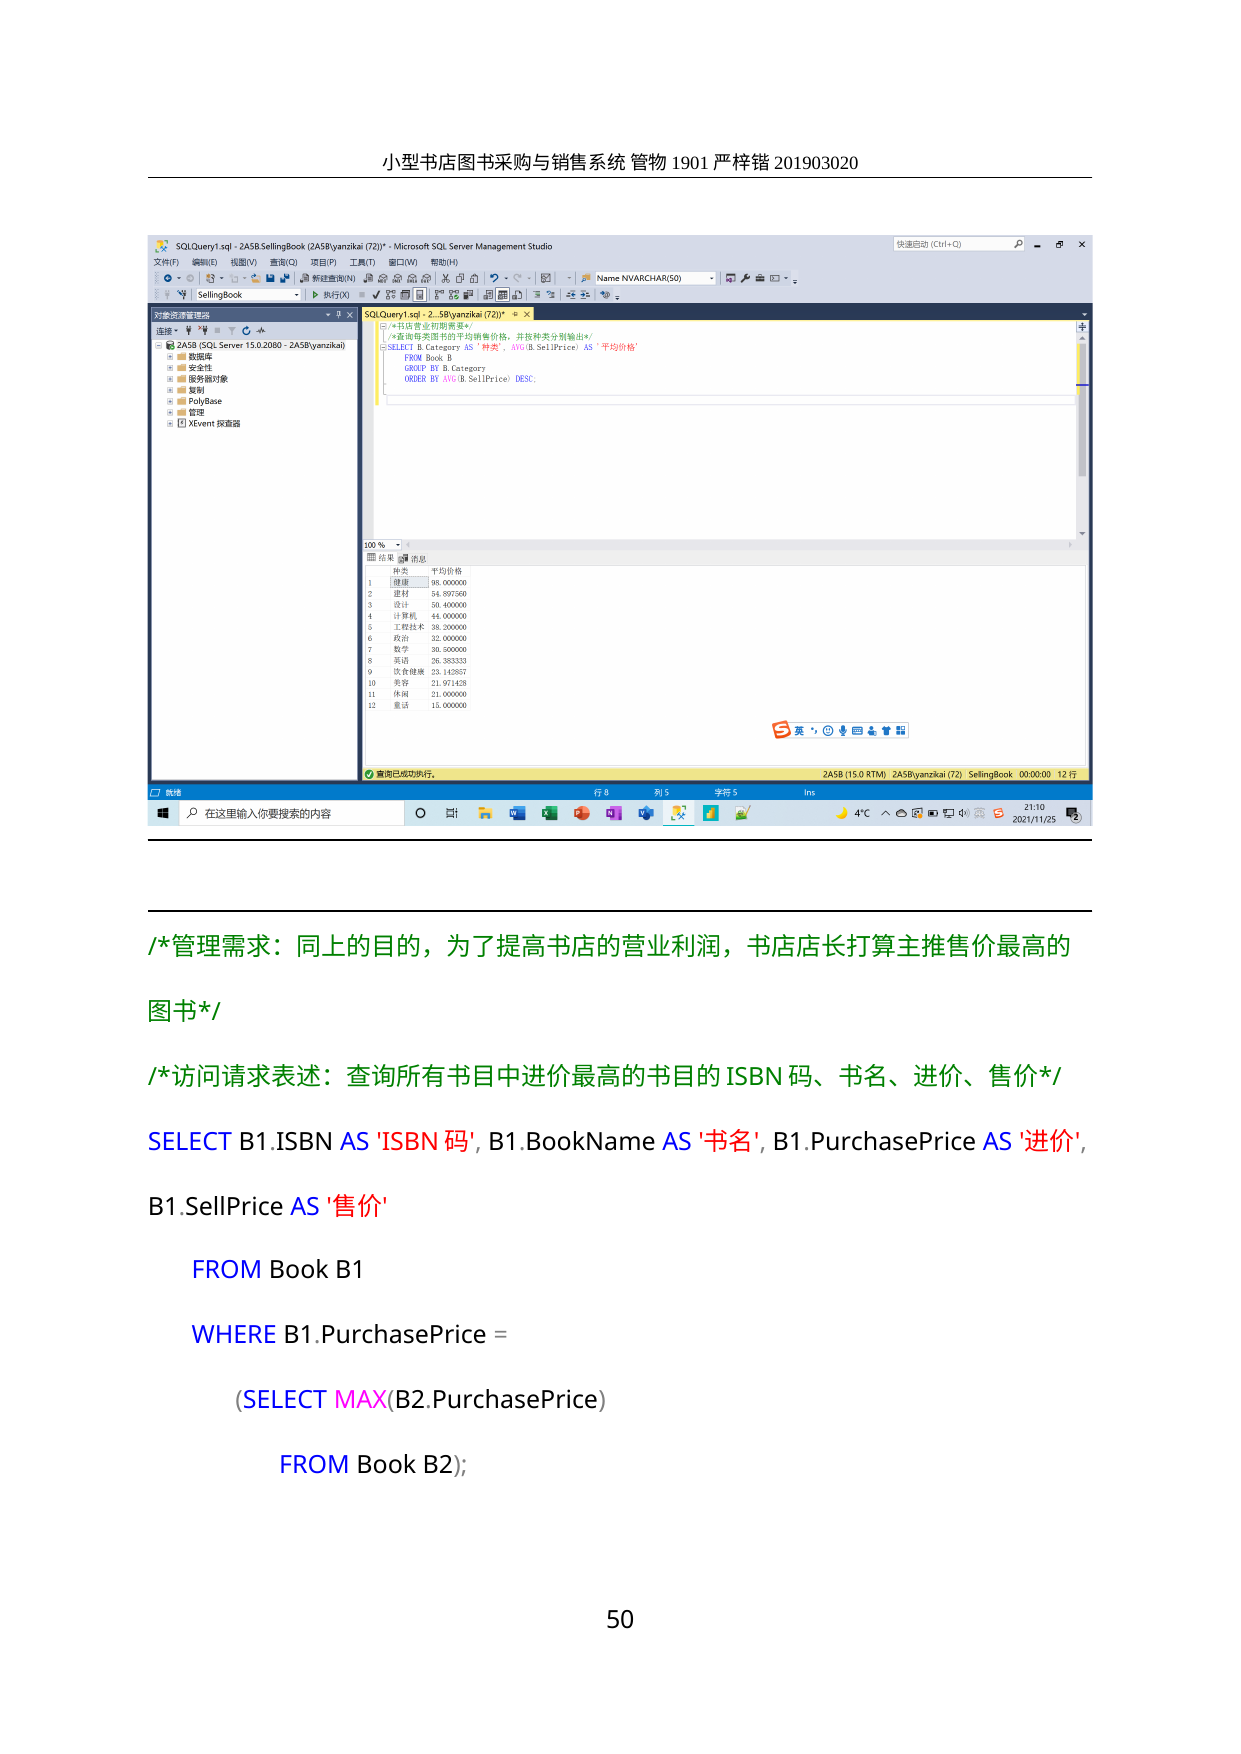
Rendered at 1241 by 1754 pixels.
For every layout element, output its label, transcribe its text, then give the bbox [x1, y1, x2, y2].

text FROM Book B2); [148, 1432, 1092, 1497]
text SELECT B1.ISBN AS 'ISBN码', B1.BookName AS '书名', B1.PurchasePrice AS '进价', B1.SellPrice AS '售价' [148, 1107, 1092, 1237]
text /*管理需求：同上的目的，为了提高书店的营业利润，书店店长打算主推售价最高的图书*/ [148, 912, 1092, 1042]
text /*访问请求表述：查询所有书目中进价最高的书目的ISBN码、书名、进价、售价*/ [148, 1042, 1092, 1107]
picture [147, 235, 1093, 826]
text FROM Book B1 [148, 1237, 1092, 1302]
text (SELECT MAX(B2.PurchasePrice) [148, 1367, 1092, 1432]
text WHERE B1.PurchasePrice = [148, 1302, 1092, 1367]
